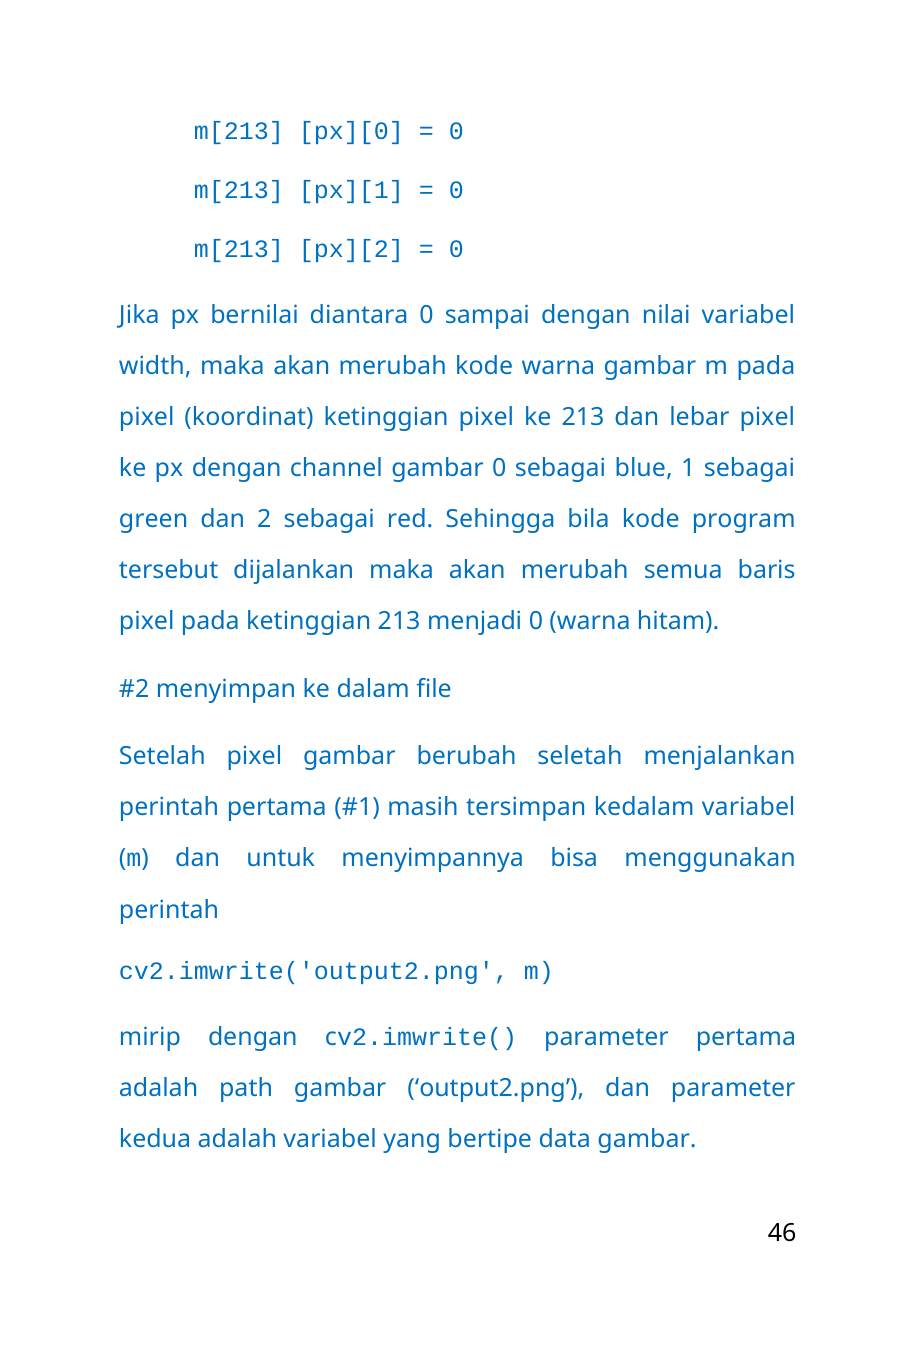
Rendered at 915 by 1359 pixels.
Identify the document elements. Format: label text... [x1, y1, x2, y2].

text mirip dengan cv2.imwrite() parameter pertama adalah path gambar (‘output2.png’), dan parameter kedua adalah variabel yang bertipe data gambar. [119, 1018, 796, 1154]
text #2 menyimpan ke dalam file [119, 670, 796, 704]
text m[213] [px][2] = 0 [119, 237, 796, 265]
text m[213] [px][0] = 0 [119, 119, 796, 147]
text cv2.imwrite('output2.png', m) [119, 959, 796, 987]
text m[213] [px][1] = 0 [119, 178, 796, 206]
text Setelah pixel gambar berubah seletah menjalankan perintah pertama (#1) masih tersimpan kedalam variabel (m) dan untuk menyimpannya bisa menggunakan perintah [119, 738, 796, 925]
text Jika px bernilai diantara 0 sampai dengan nilai variabel width, maka akan merubah kode warna gambar m pada pixel (koordinat) ketinggian pixel ke 213 dan lebar pixel ke px dengan channel gambar 0 sebagai blue, 1 sebagai green dan 2 sebagai red. Sehingga bila kode program tersebut dijalankan maka akan merubah semua baris pixel pada ketinggian 213 menjadi 0 (warna hitam). [119, 296, 796, 637]
